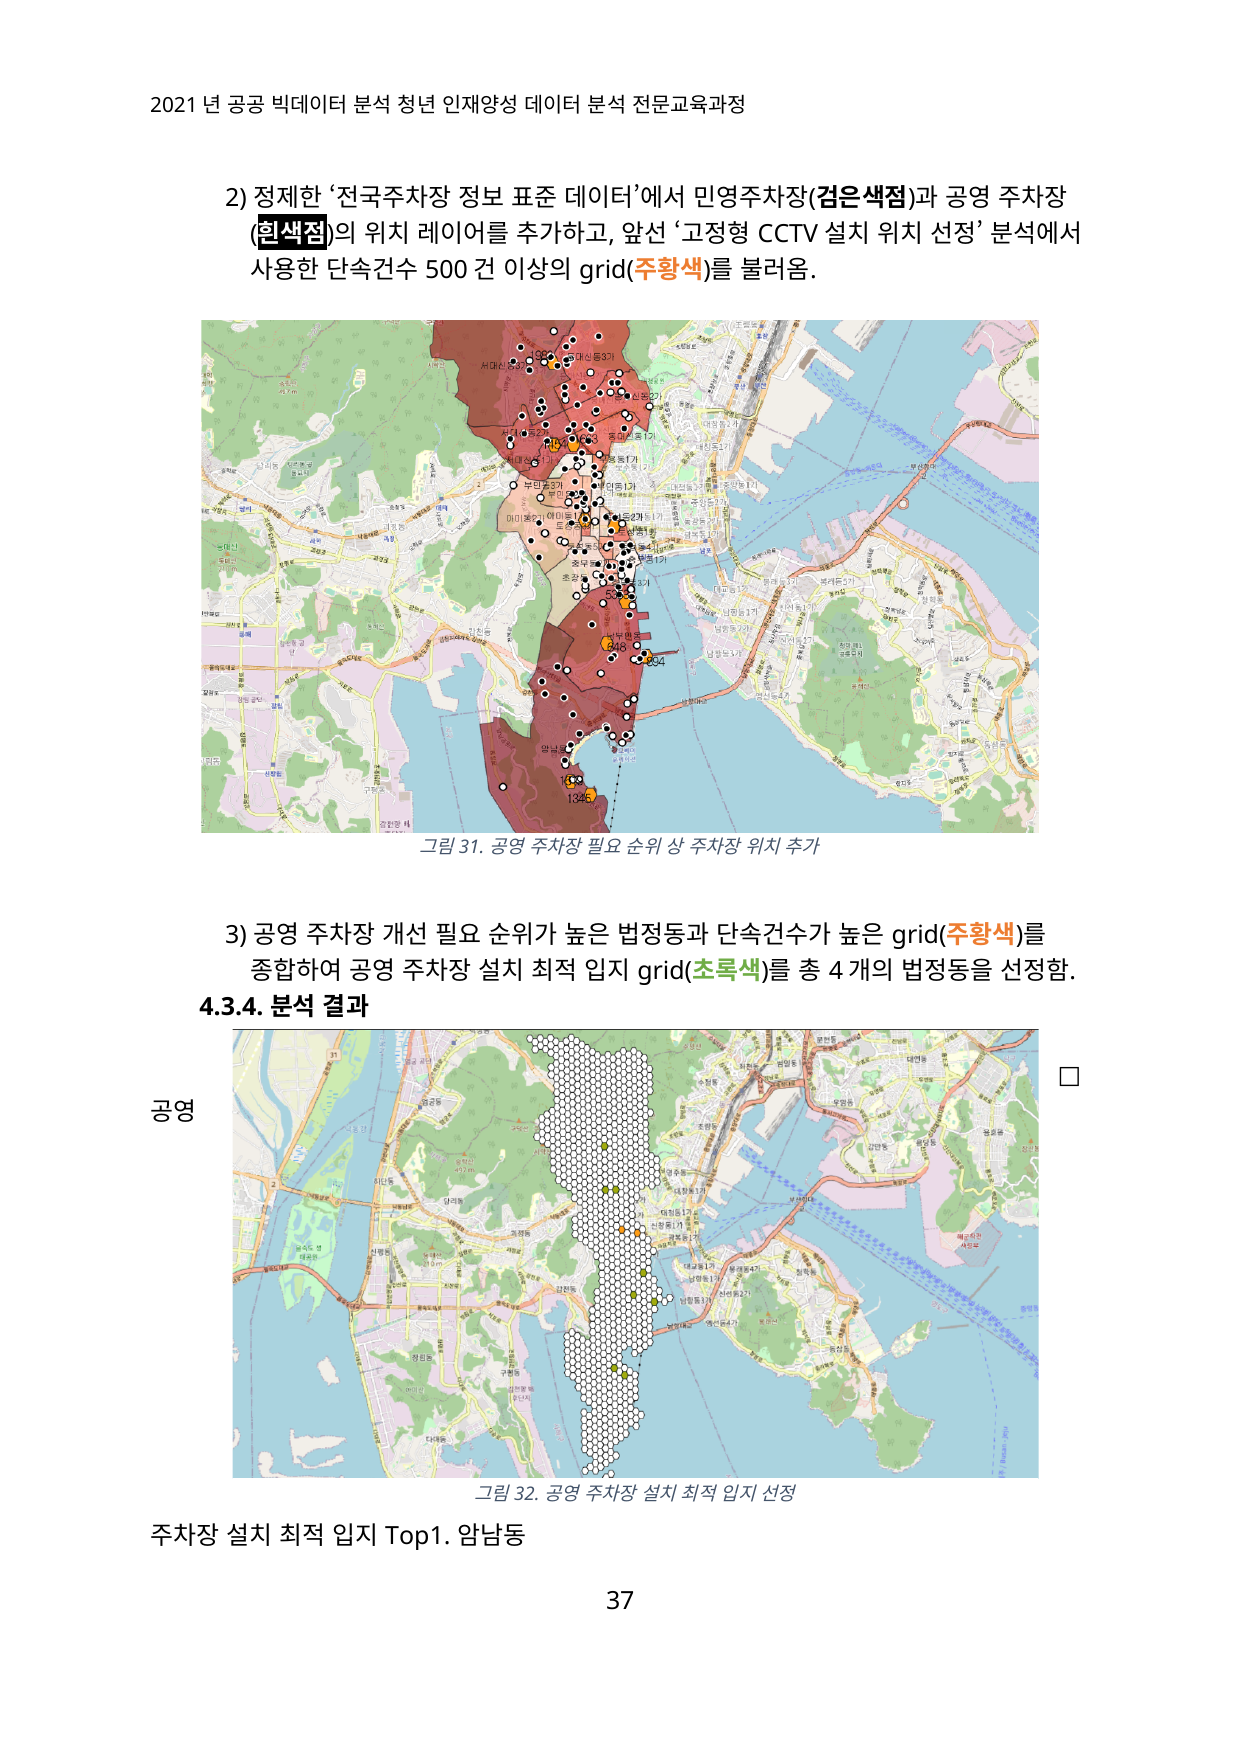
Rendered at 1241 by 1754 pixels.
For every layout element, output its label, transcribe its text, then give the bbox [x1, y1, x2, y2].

picture [201, 320, 1039, 833]
text 3) 공영 주차장 개선 필요 순위가 높은 법정동과 단속건수가 높은 grid(주황색)를 종합하여 공영 주차장 설치 최적 입지 grid(초록색)를 총 4개의 법정동을 선정함. [225, 914, 1090, 987]
picture [232, 1029, 1039, 1478]
text 2) 정제한 ‘전국주차장 정보 표준 데이터’에서 민영주차장(검은색점)과 공영 주차장(흰색점)의 위치 레이어를 추가하고, 앞선 ‘고정형 CCTV 설치 위치 선정’ 분석에서 사용한 단속건수 500건 이상의 grid(주황색)를 불러옴. [225, 177, 1090, 286]
text 4.3.4. 분석 결과 [150, 987, 1090, 1023]
